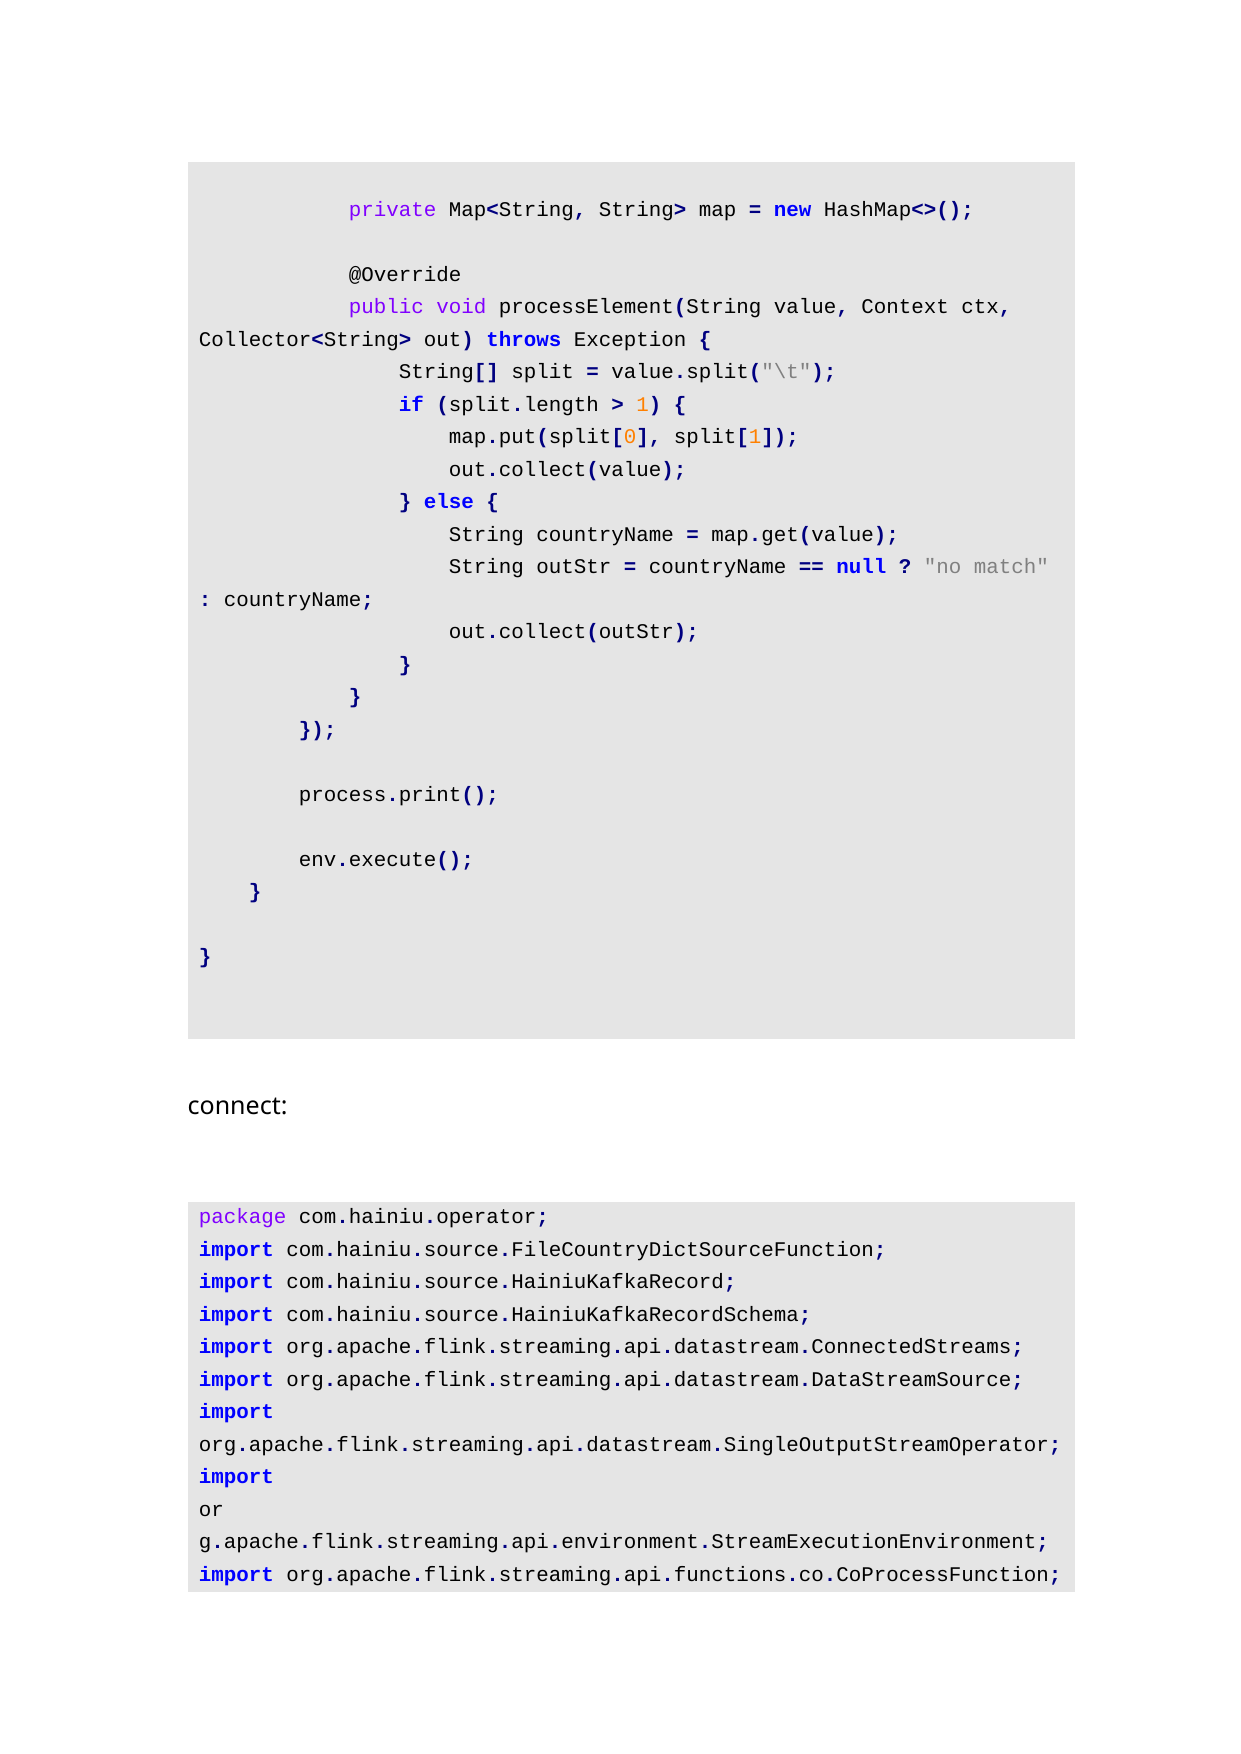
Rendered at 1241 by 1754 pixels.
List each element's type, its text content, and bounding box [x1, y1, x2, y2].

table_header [188, 1202, 1075, 1592]
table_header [188, 162, 1075, 1039]
text connect: [187, 1072, 1053, 1137]
